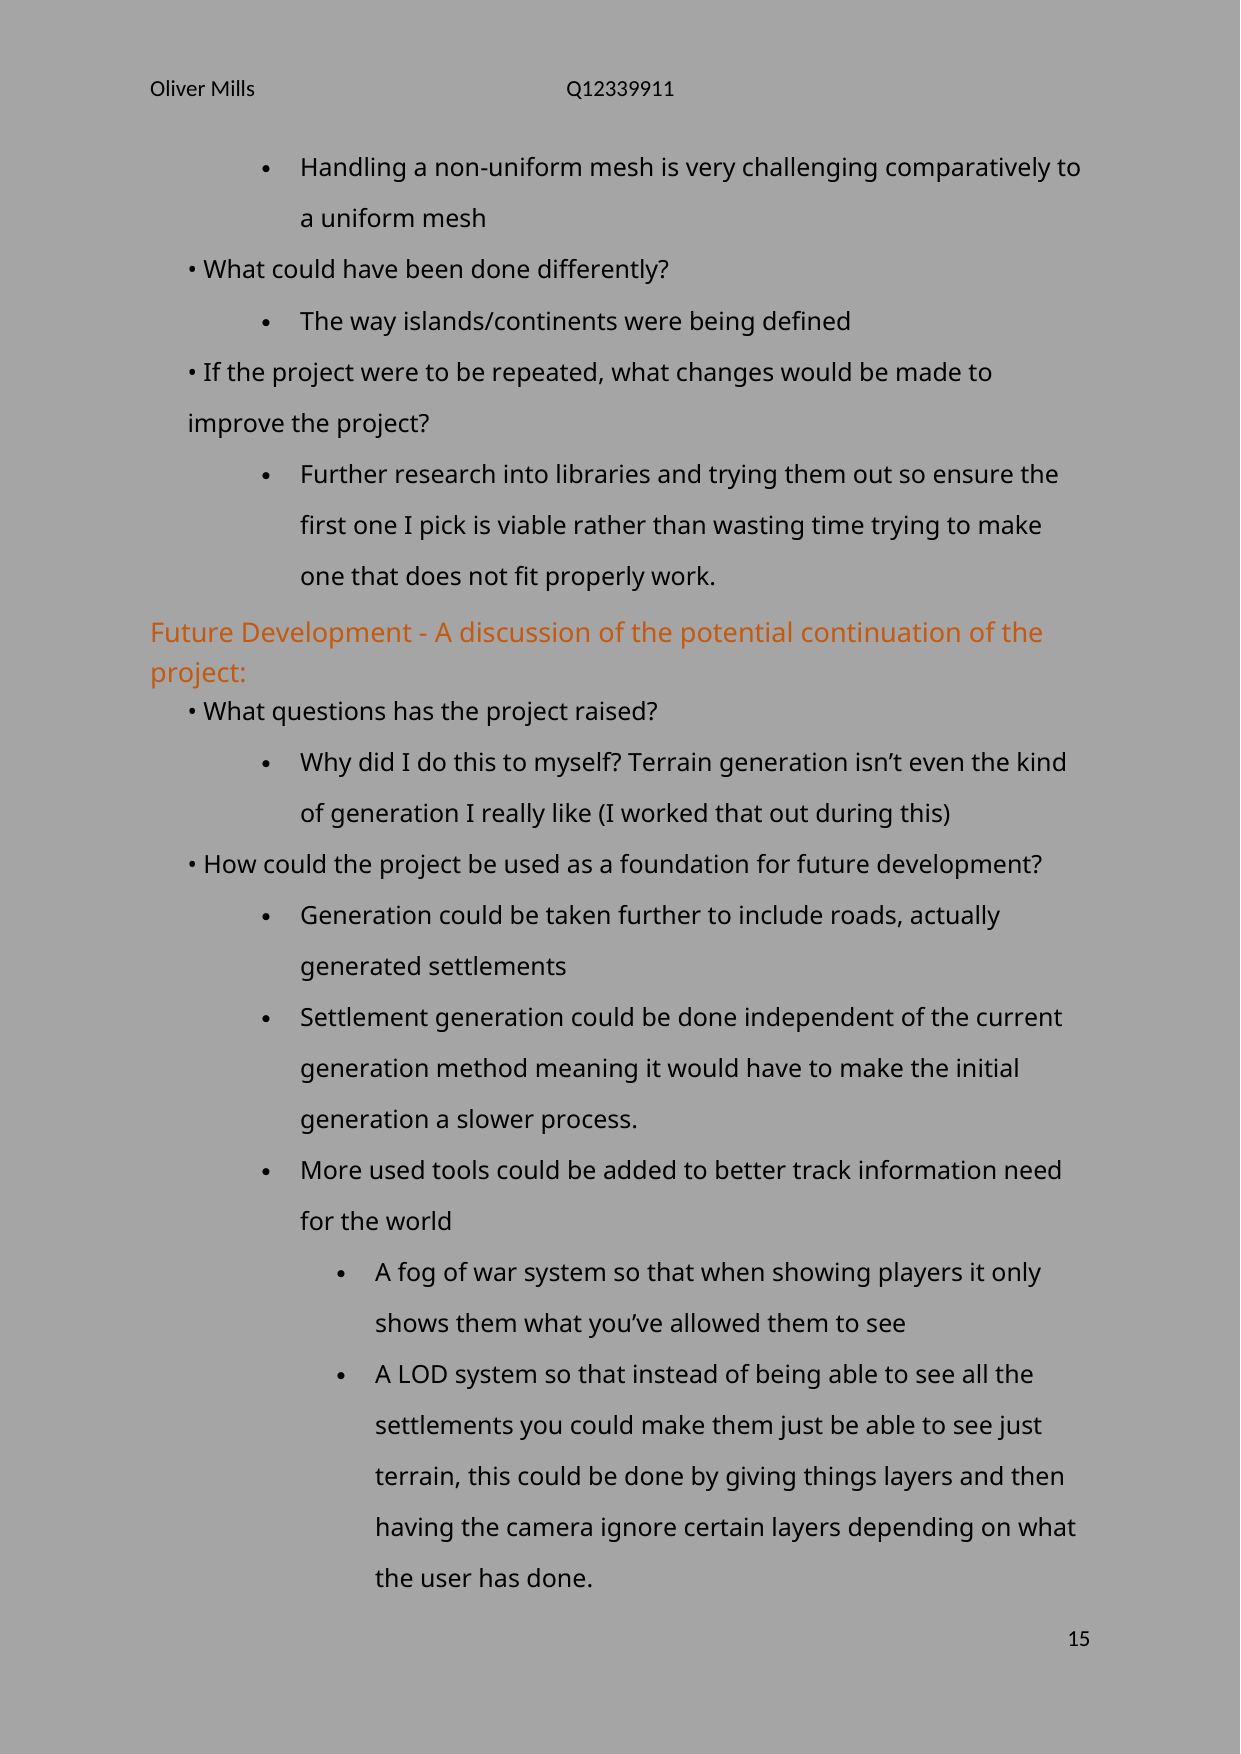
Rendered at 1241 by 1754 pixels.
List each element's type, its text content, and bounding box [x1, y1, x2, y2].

text • If the project were to be repeated, what changes would be made to improve the project? [187, 354, 1090, 439]
list The way islands/continents were being defined [262, 303, 1090, 337]
text • What questions has the project raised? [187, 693, 1090, 727]
text • What could have been done differently? [187, 252, 1090, 286]
list A LOD system so that instead of being able to see all the settlements you could make them just be able to see just terrain, this could be done by giving things layers and then having the camera ignore certain layers depending on what the user has done. [337, 1357, 1090, 1595]
list Why did I do this to myself? Terrain generation isn’t even the kind of generation I really like (I worked that out during this) [262, 744, 1090, 829]
list Further research into libraries and trying them out so ensure the first one I pick is viable rather than wasting time trying to make one that does not fit properly work. [262, 456, 1090, 592]
list A fog of war system so that when showing players it only shows them what you’ve allowed them to see [337, 1254, 1090, 1340]
text • How could the project be used as a foundation for future development? [187, 846, 1090, 880]
list Generation could be taken further to include roads, actually generated settlements [262, 897, 1090, 982]
list Settlement generation could be done independent of the current generation method meaning it would have to make the initial generation a slower process. [262, 999, 1090, 1136]
list More used tools could be added to better track information need for the world [262, 1152, 1090, 1238]
list Handling a non-uniform mesh is very challenging comparatively to a uniform mesh [262, 150, 1090, 235]
subtitle Future Development - A discussion of the potential continuation of the project: [150, 613, 1090, 690]
